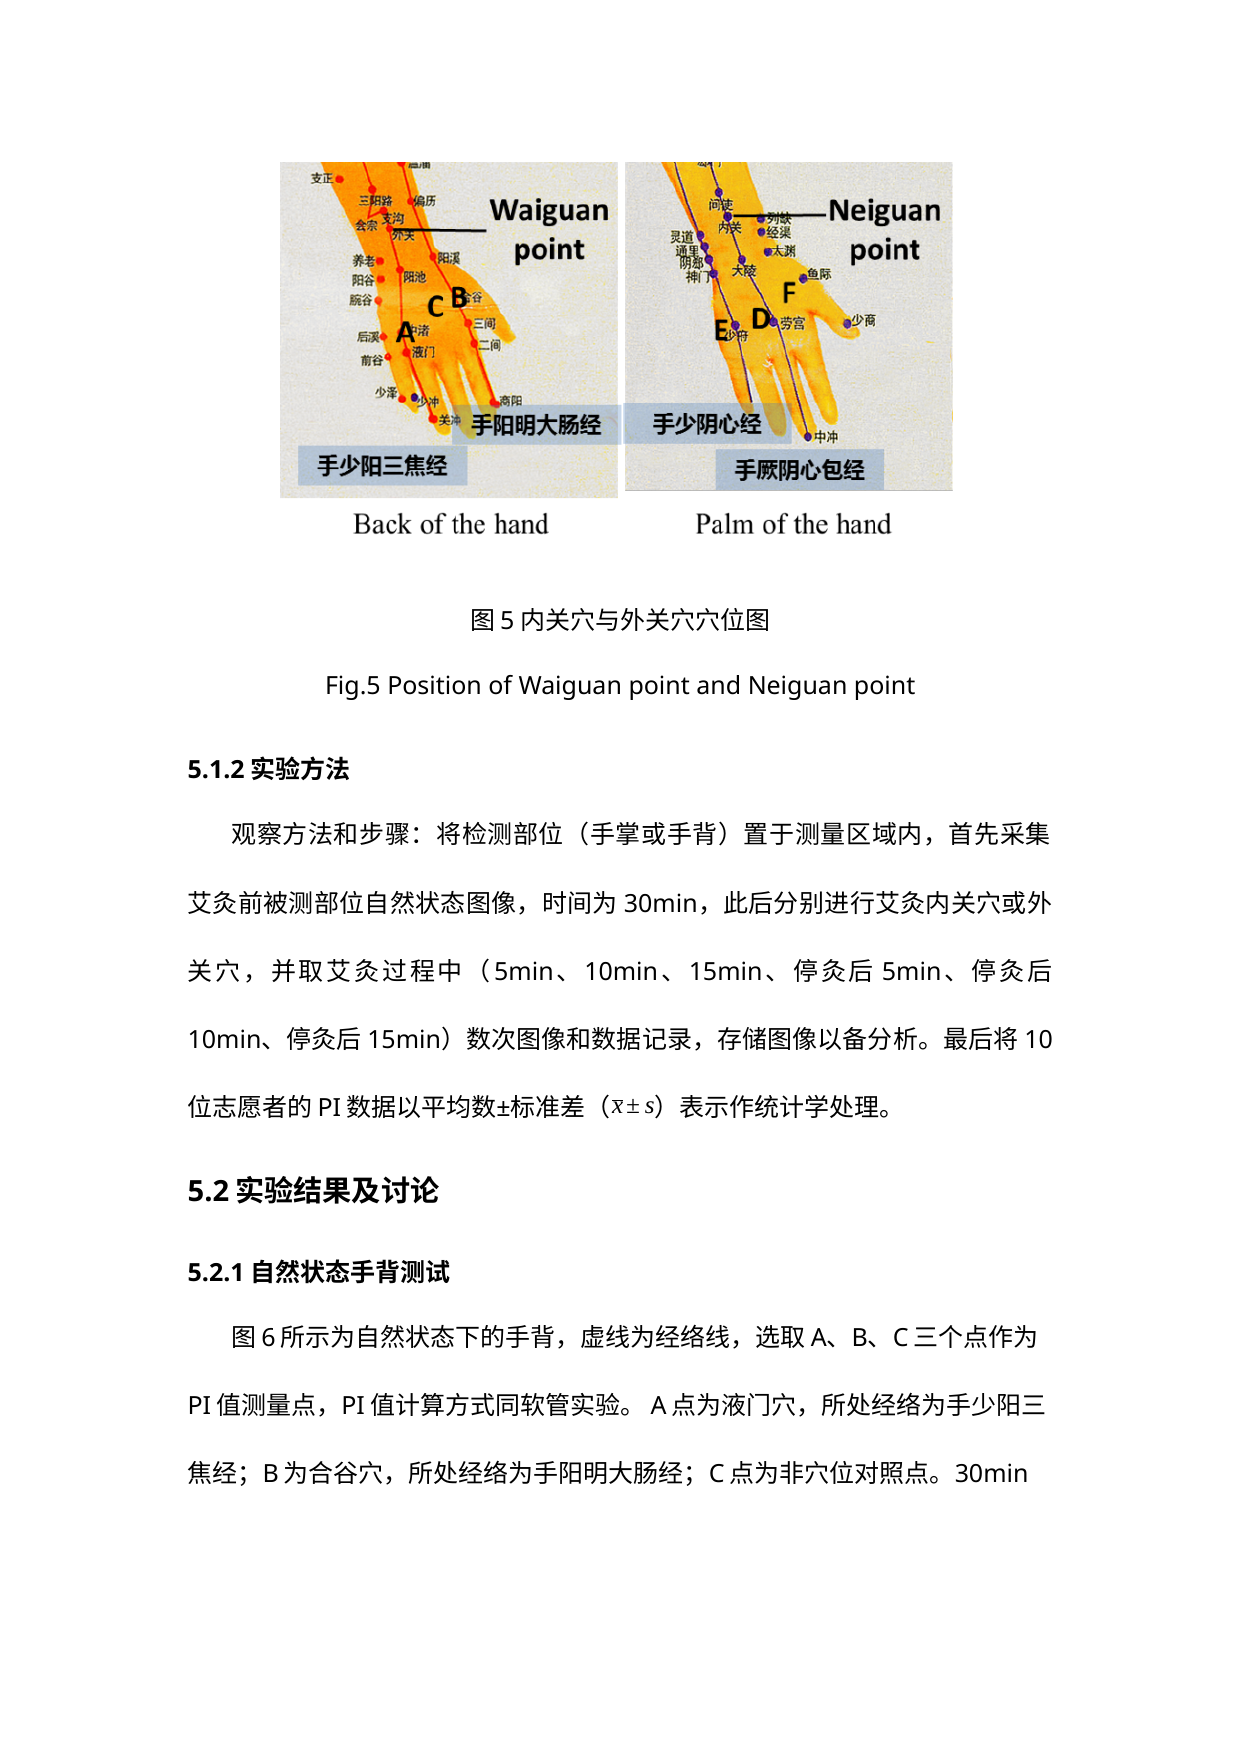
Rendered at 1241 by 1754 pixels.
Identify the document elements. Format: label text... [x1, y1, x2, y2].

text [187, 1303, 1053, 1504]
text 5.1.2实验方法 [187, 735, 1053, 800]
picture [280, 162, 961, 557]
text Fig.5 Position of Waiguan point and Neiguan point [187, 652, 1053, 717]
text 5.2.1自然状态手背测试 [187, 1238, 1053, 1303]
text 观察方法和步骤：将检测部位（手掌或手背）置于测量区域内，首先采集艾灸前被测部位自然状态图像，时间为30min，此后分别进行艾灸内关穴或外关穴，并取艾灸过程中（5min、10min、15min、停灸后5min、停灸后10min、停灸后15min）数次图像和数据记录，存储图像以备分析。最后将10位志愿者的PI数据以平均数±标准差（）表示作统计学处理。 [187, 800, 1053, 1138]
text 图5 内关穴与外关穴穴位图 [187, 586, 1053, 651]
text 5.2实验结果及讨论 [187, 1156, 1053, 1221]
